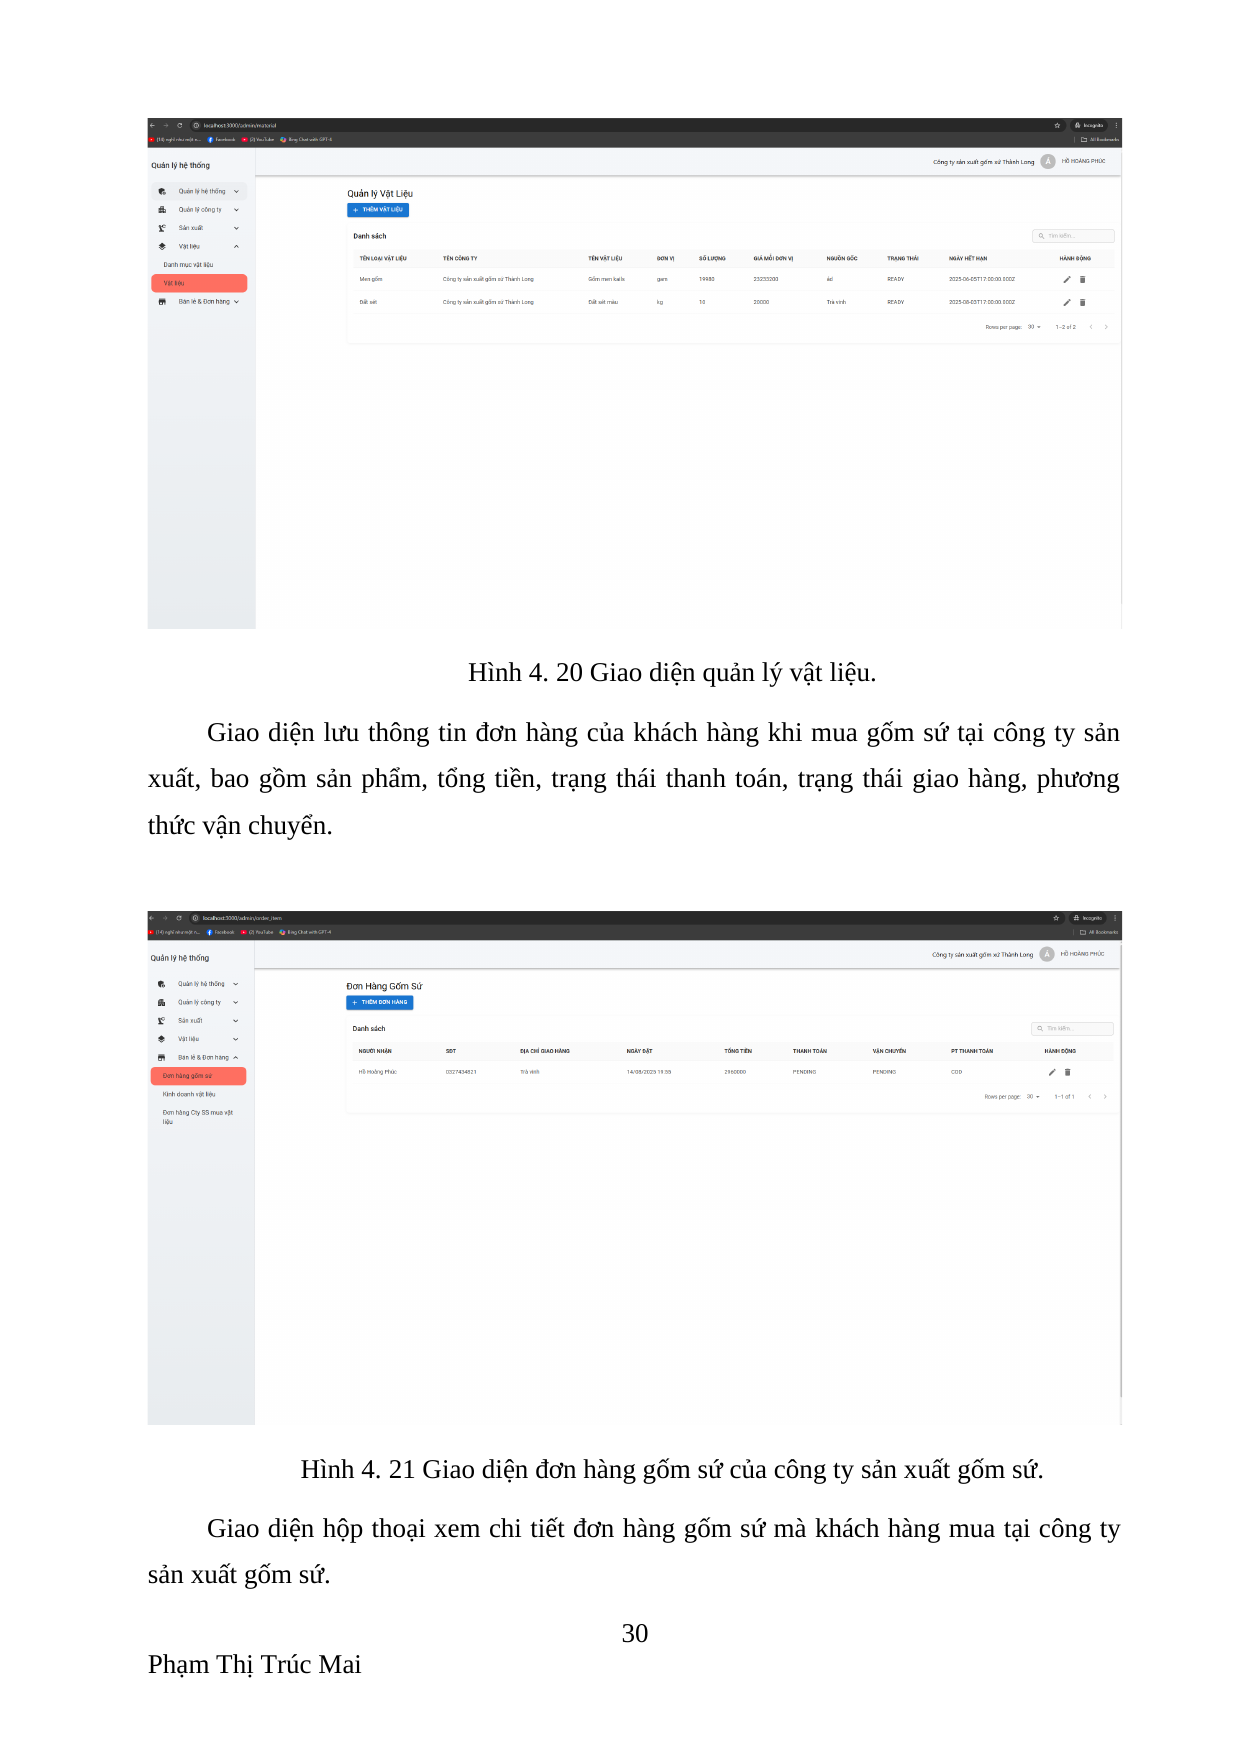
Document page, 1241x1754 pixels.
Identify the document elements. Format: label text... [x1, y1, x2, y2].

text Giao diện lưu thông tin đơn hàng của khách hàng khi mua gốm sứ tại công ty sản xuất, bao gồm sản phẩm, tổng tiền, trạng thái thanh toán, trạng thái giao hàng, phương thức vận chuyển. [148, 716, 1122, 840]
picture [147, 911, 1123, 1425]
text Hình 4. 21 Giao diện đơn hàng gốm sứ của công ty sản xuất gốm sứ. [148, 1453, 1122, 1484]
text Hình 4. 20 Giao diện quản lý vật liệu. [148, 657, 1122, 688]
picture [147, 118, 1123, 629]
text Giao diện hộp thoại xem chi tiết đơn hàng gốm sứ mà khách hàng mua tại công ty sản xuất gốm sứ. [148, 1512, 1122, 1590]
